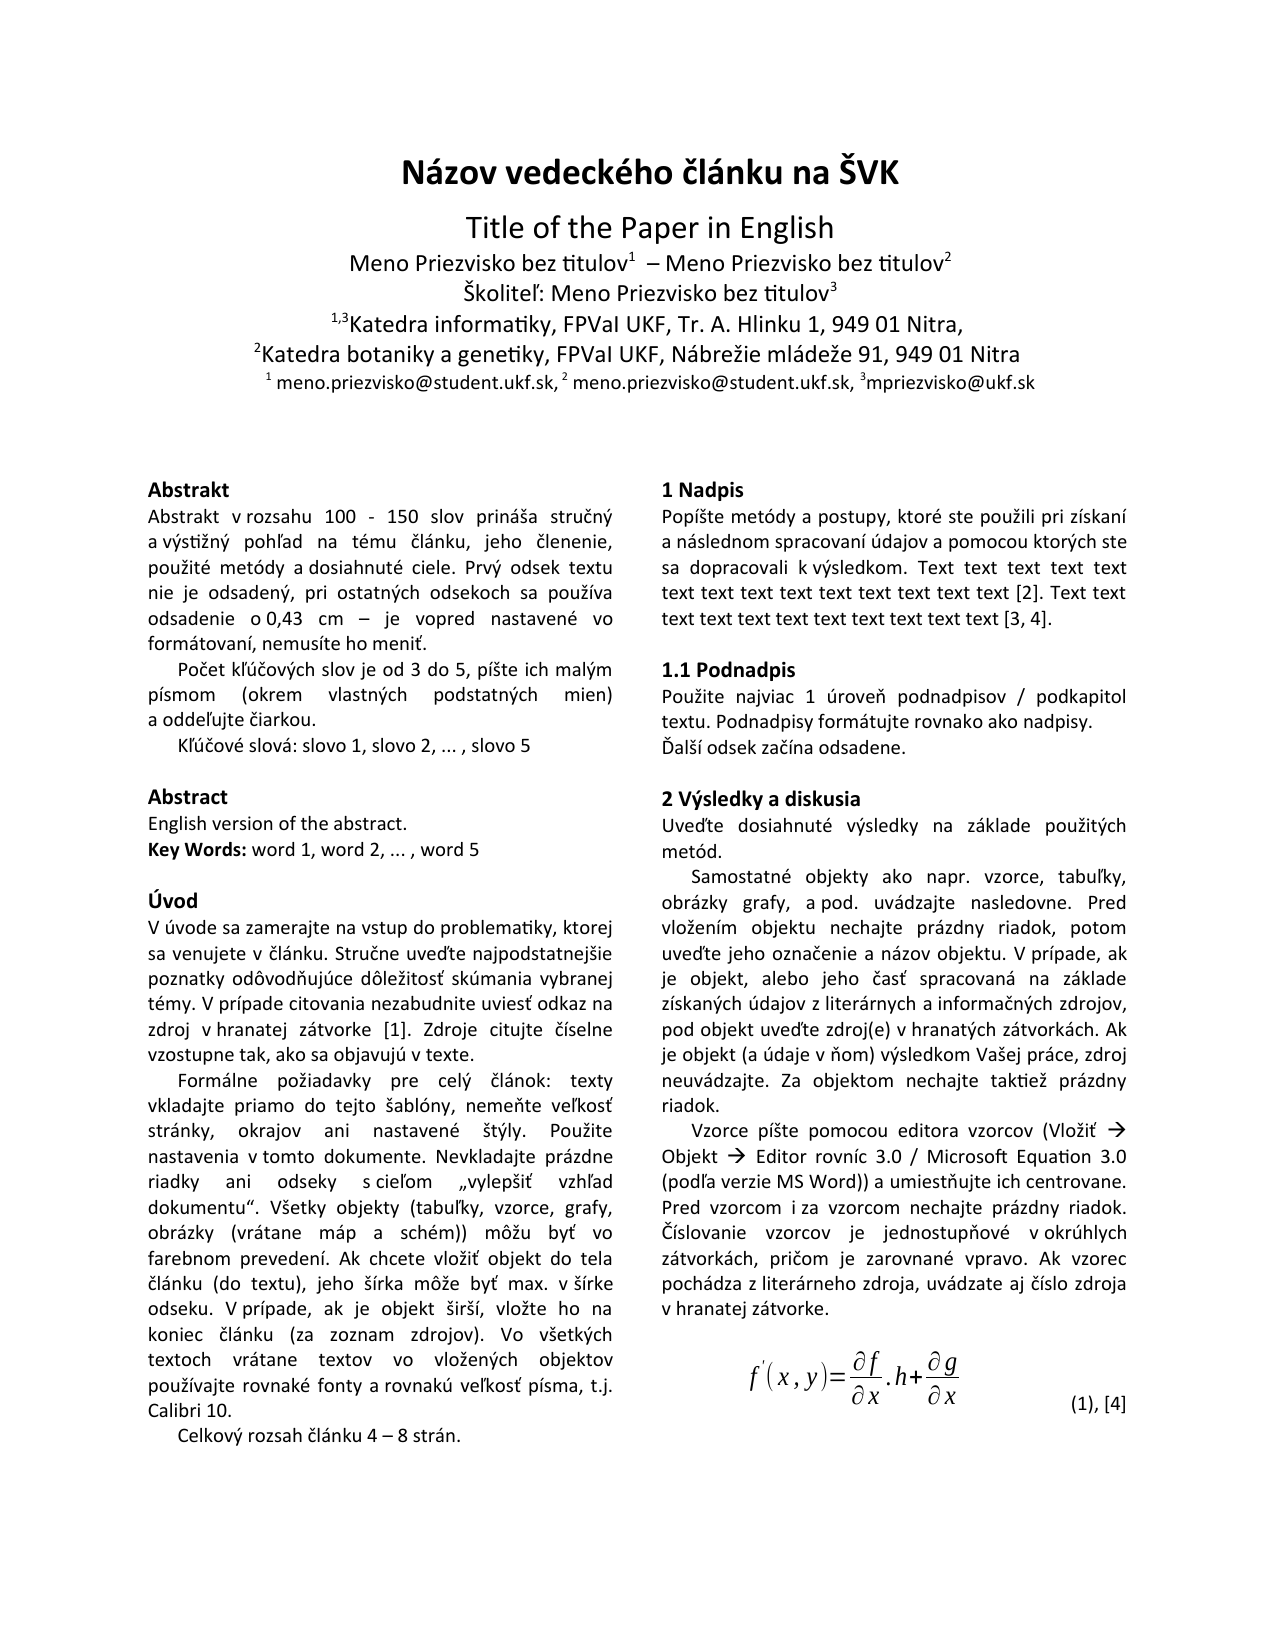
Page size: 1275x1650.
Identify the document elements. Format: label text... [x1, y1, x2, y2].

text 2 Výsledky a diskusia [661, 784, 1127, 813]
text Formálne požiadavky pre celý článok: texty vkladajte priamo do tejto šablóny, nemeňte veľkosť stránky, okrajov ani nastavené štýly. Použite nastavenia v tomto dokumente. Nevkladajte prázdne riadky ani odseky s cieľom „vylepšiť vzhľad dokumentu“. Všetky objekty (tabuľky, vzorce, grafy, obrázky (vrátane máp a schém)) môžu byť vo farebnom prevedení. Ak chcete vložiť objekt do tela článku (do textu), jeho šírka môže byť max. v šírke odseku. V prípade, ak je objekt širší, vložte ho na koniec článku (za zoznam zdrojov). Vo všetkých textoch vrátane textov vo vložených objektov používajte rovnaké fonty a rovnakú veľkosť písma, t.j. Calibri 10. [148, 1067, 613, 1423]
text Abstrakt v rozsahu 100 - 150 slov prináša stručný a výstižný pohľad na tému článku, jeho členenie, použité metódy a dosiahnuté ciele. Prvý odsek textu nie je odsadený, pri ostatných odsekoch sa používa odsadenie o 0,43 cm – je vopred nastavené vo formátovaní, nemusíte ho meniť. [148, 503, 613, 656]
text Počet kľúčových slov je od 3 do 5, píšte ich malým písmom (okrem vlastných podstatných mien) a oddeľujte čiarkou. [148, 656, 613, 732]
text Key Words: word 1, word 2, ... , word 5 [148, 836, 613, 861]
text Title of the Paper in English [148, 206, 1127, 247]
text 1 meno.priezvisko@student.ukf.sk, 2 meno.priezvisko@student.ukf.sk, 3mpriezvisko@ukf.sk [148, 369, 1127, 394]
text Školiteľ: Meno Priezvisko bez titulov3 [148, 277, 1127, 308]
text V úvode sa zamerajte na vstup do problematiky, ktorej sa venujete v článku. Stručne uveďte najpodstatnejšie poznatky odôvodňujúce dôležitosť skúmania vybranej témy. V prípade citovania nezabudnite uviesť odkaz na zdroj v hranatej zátvorke [1]. Zdroje citujte číselne vzostupne tak, ako sa objavujú v texte. [148, 914, 613, 1067]
text 1,3Katedra informatiky, FPVaI UKF, Tr. A. Hlinku 1, 949 01 Nitra, 2Katedra botaniky a genetiky, FPVaI UKF, Nábrežie mládeže 91, 949 01 Nitra [148, 308, 1127, 369]
text Meno Priezvisko bez titulov1 – Meno Priezvisko bez titulov2 [148, 247, 1127, 277]
text Ďalší odsek začína odsadene. [661, 734, 1127, 759]
text English version of the abstract. [148, 810, 613, 836]
text Úvod [148, 886, 613, 914]
text 1.1 Podnadpis [661, 655, 1127, 683]
text Vzorce píšte pomocou editora vzorcov (Vložiť Objekt Editor rovníc 3.0 / Microsoft Equation 3.0 (podľa verzie MS Word)) a umiestňujte ich centrovane. Pred vzorcom i za vzorcom nechajte prázdny riadok. Číslovanie vzorcov je jednostupňové v okrúhlych zátvorkách, pričom je zarovnané vpravo. Ak vzorec pochádza z literárneho zdroja, uvádzate aj číslo zdroja v hranatej zátvorke. [661, 1118, 1127, 1321]
text Použite najviac 1 úroveň podnadpisov / podkapitol textu. Podnadpisy formátujte rovnako ako nadpisy. [661, 683, 1127, 734]
text Abstrakt [148, 475, 613, 503]
text Uveďte dosiahnuté výsledky na základe použitých metód. [661, 813, 1127, 863]
text (1), [4] [661, 1346, 1127, 1416]
text Celkový rozsah článku 4 – 8 strán. [148, 1423, 613, 1448]
text Názov vedeckého článku na ŠVK [148, 148, 1127, 193]
text Popíšte metódy a postupy, ktoré ste použili pri získaní a následnom spracovaní údajov a pomocou ktorých ste sa dopracovali k výsledkom. Text text text text text text text text text text text text text text [2]. Text text text text text text text text text text text [3, 4]. [661, 503, 1127, 630]
text 1 Nadpis [661, 475, 1127, 503]
text Samostatné objekty ako napr. vzorce, tabuľky, obrázky grafy, a pod. uvádzajte nasledovne. Pred vložením objektu nechajte prázdny riadok, potom uveďte jeho označenie a názov objektu. V prípade, ak je objekt, alebo jeho časť spracovaná na základe získaných údajov z literárnych a informačných zdrojov, pod objekt uveďte zdroj(e) v hranatých zátvorkách. Ak je objekt (a údaje v ňom) výsledkom Vašej práce, zdroj neuvádzajte. Za objektom nechajte taktiež prázdny riadok. [661, 863, 1127, 1118]
text Abstract [148, 782, 613, 810]
text Kľúčové slová: slovo 1, slovo 2, ... , slovo 5 [148, 732, 613, 757]
